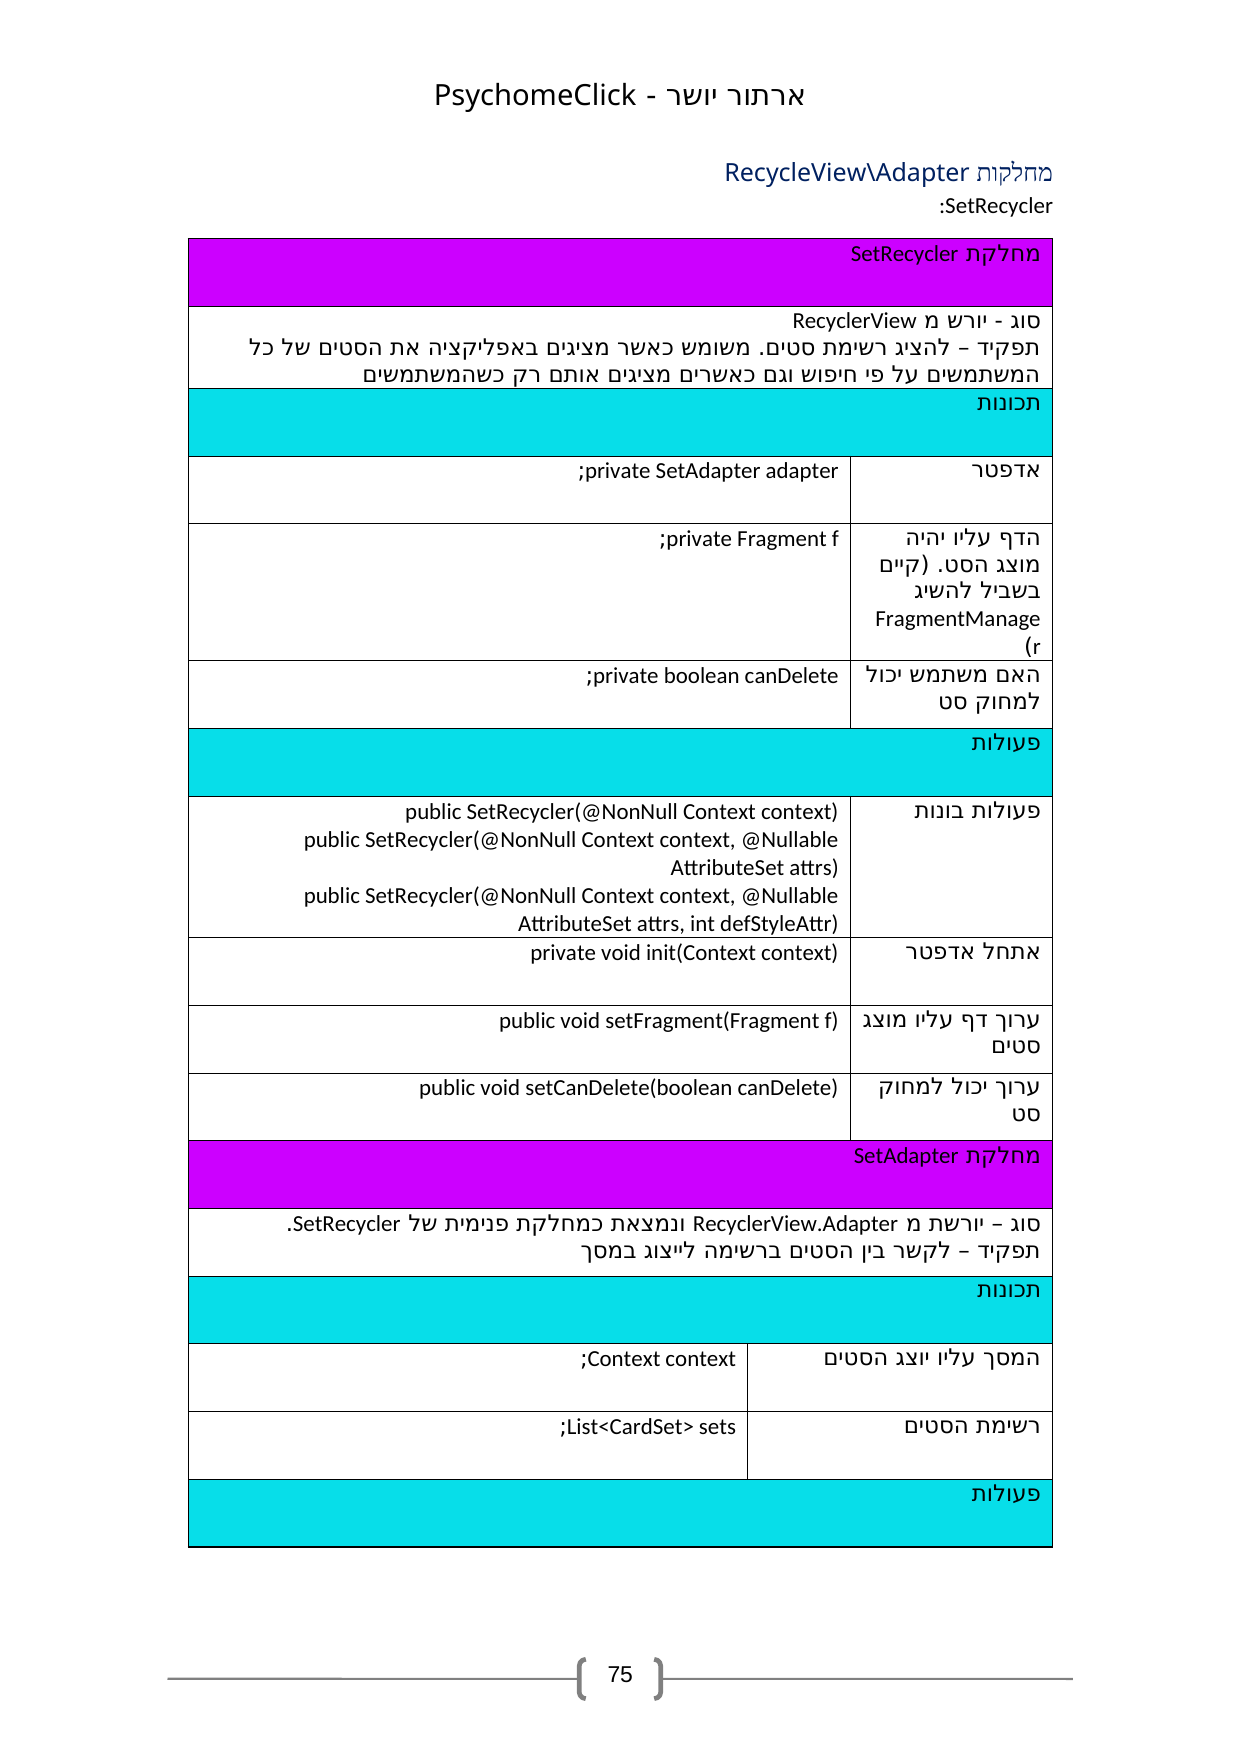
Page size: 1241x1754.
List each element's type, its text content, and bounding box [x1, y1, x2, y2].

table_cell פעולות בונות [851, 797, 1052, 937]
table_cell רשימת הסטים [748, 1412, 1052, 1479]
table_cell פעולות [189, 729, 1052, 796]
table_header מחלקת SetRecycler [189, 239, 1052, 306]
table_cell List<CardSet> sets; [189, 1412, 747, 1479]
table_cell private Fragment f; [189, 524, 850, 660]
table_cell ערוך יכול למחוק סט [851, 1074, 1052, 1140]
table_cell private void init(Context context) [189, 938, 850, 1005]
table_cell תכונות [189, 1277, 1052, 1343]
table_cell המסך עליו יוצג הסטים [748, 1344, 1052, 1411]
table_cell private boolean canDelete; [189, 661, 850, 728]
table_cell ערוך דף עליו מוצג סטים [851, 1006, 1052, 1072]
table_cell Context context; [189, 1344, 747, 1411]
table_cell הדף עליו יהיה מוצג הסט. (קיים בשביל להשיג FragmentManager) [851, 524, 1052, 660]
table_cell סוג – יורשת מ RecyclerView.Adapter ונמצאת כמחלקת פנימית של SetRecycler. תפקיד – לקשר בין הסטים ברשימה לייצוג במסך [189, 1209, 1052, 1276]
table_cell public void setCanDelete(boolean canDelete) [189, 1074, 850, 1140]
table_cell אתחל אדפטר [851, 938, 1052, 1005]
table_cell פעולות [189, 1480, 1052, 1546]
table_cell private SetAdapter adapter; [189, 457, 850, 523]
table_cell public void setFragment(Fragment f) [189, 1006, 850, 1072]
table_cell תכונות [189, 389, 1052, 456]
subtitle מחלקות RecycleView\Adapter [187, 154, 1053, 188]
table_cell מחלקת SetAdapter [189, 1141, 1052, 1208]
table_cell public SetRecycler(@NonNull Context context) public SetRecycler(@NonNull Context context, @Nullable AttributeSet attrs) public SetRecycler(@NonNull Context context, @Nullable AttributeSet attrs, int defStyleAttr) [189, 797, 850, 937]
table_cell האם משתמש יכול למחוק סט [851, 661, 1052, 728]
text :SetRecycler [187, 191, 1053, 219]
table_cell סוג - יורש מ RecyclerView תפקיד – להציג רשימת סטים. משומש כאשר מציגים באפליקציה את הסטים של כל המשתמשים על פי חיפוש וגם כאשרים מציגים אותם רק כשהמשתמשים [189, 307, 1052, 388]
table_cell אדפטר [851, 457, 1052, 523]
